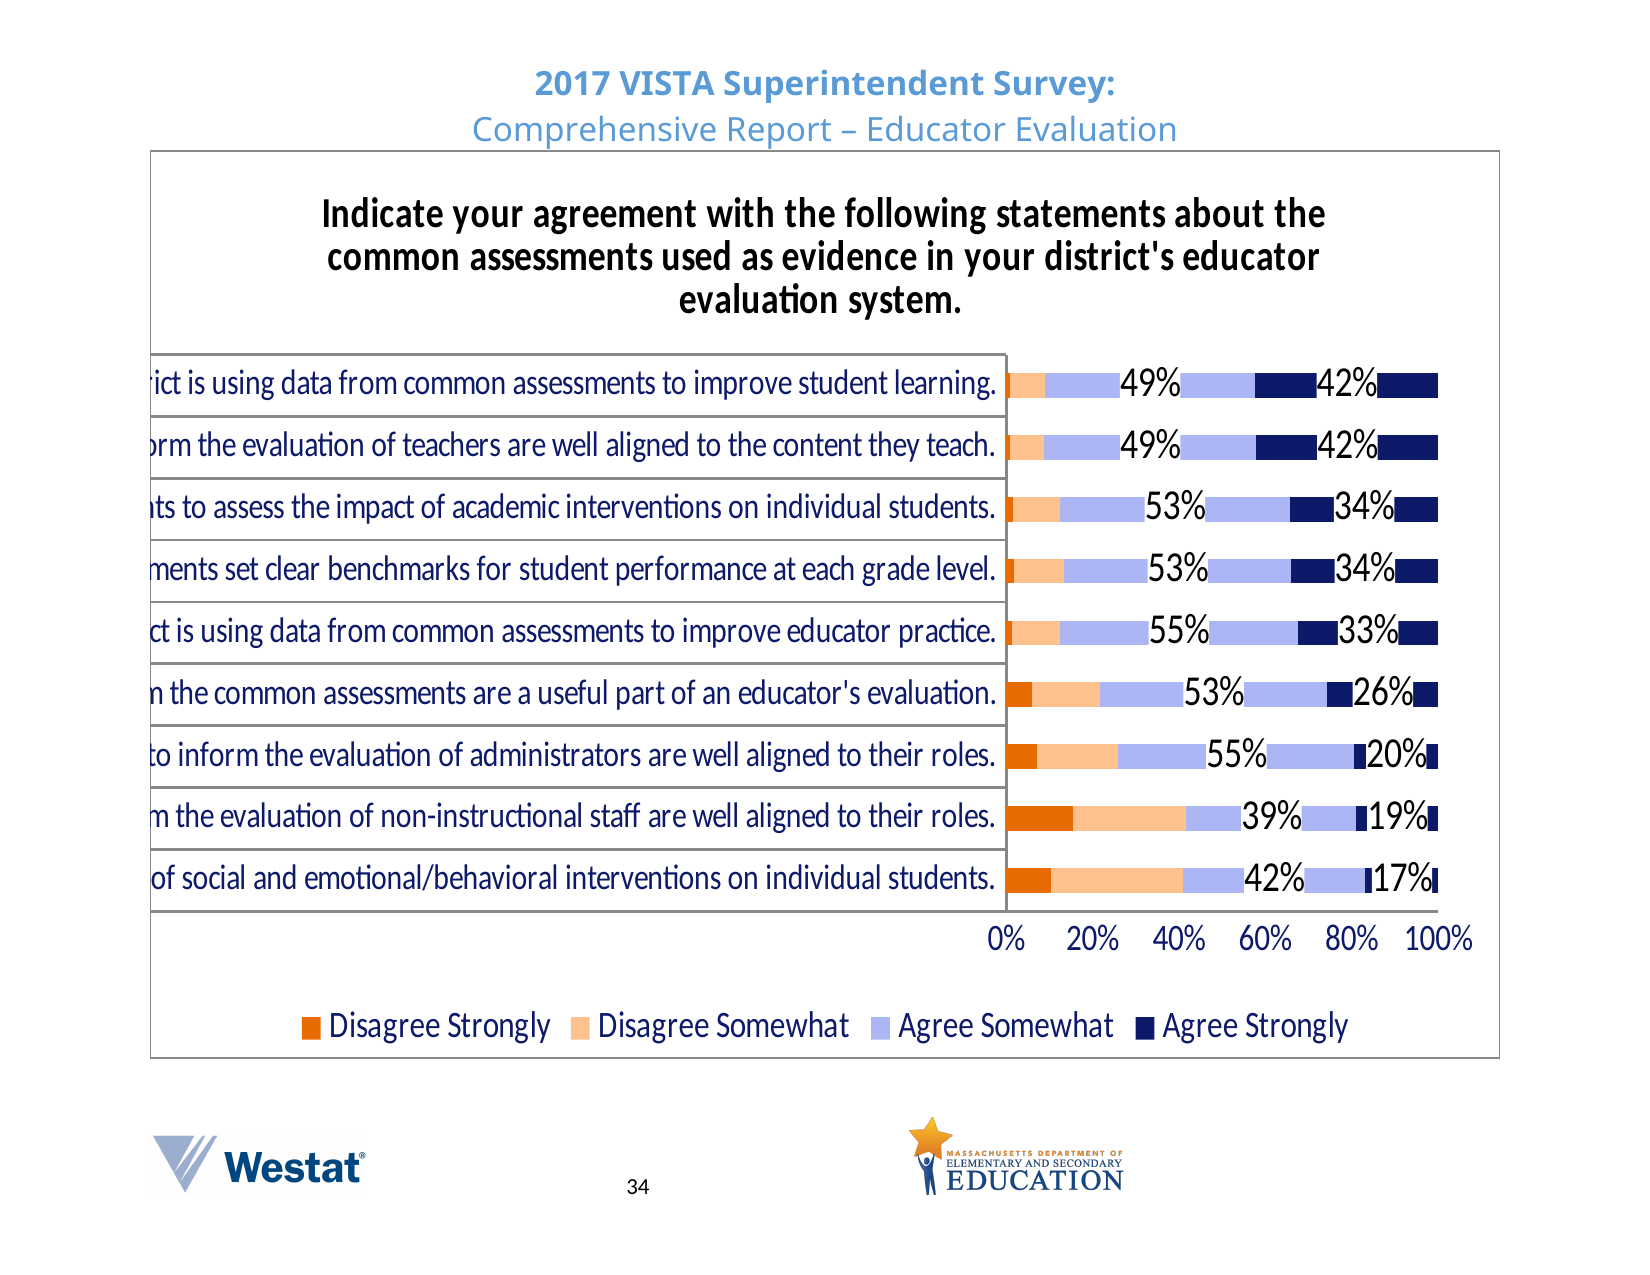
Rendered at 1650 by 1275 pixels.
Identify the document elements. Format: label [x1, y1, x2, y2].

picture [907, 1110, 1125, 1195]
picture [150, 1131, 368, 1195]
